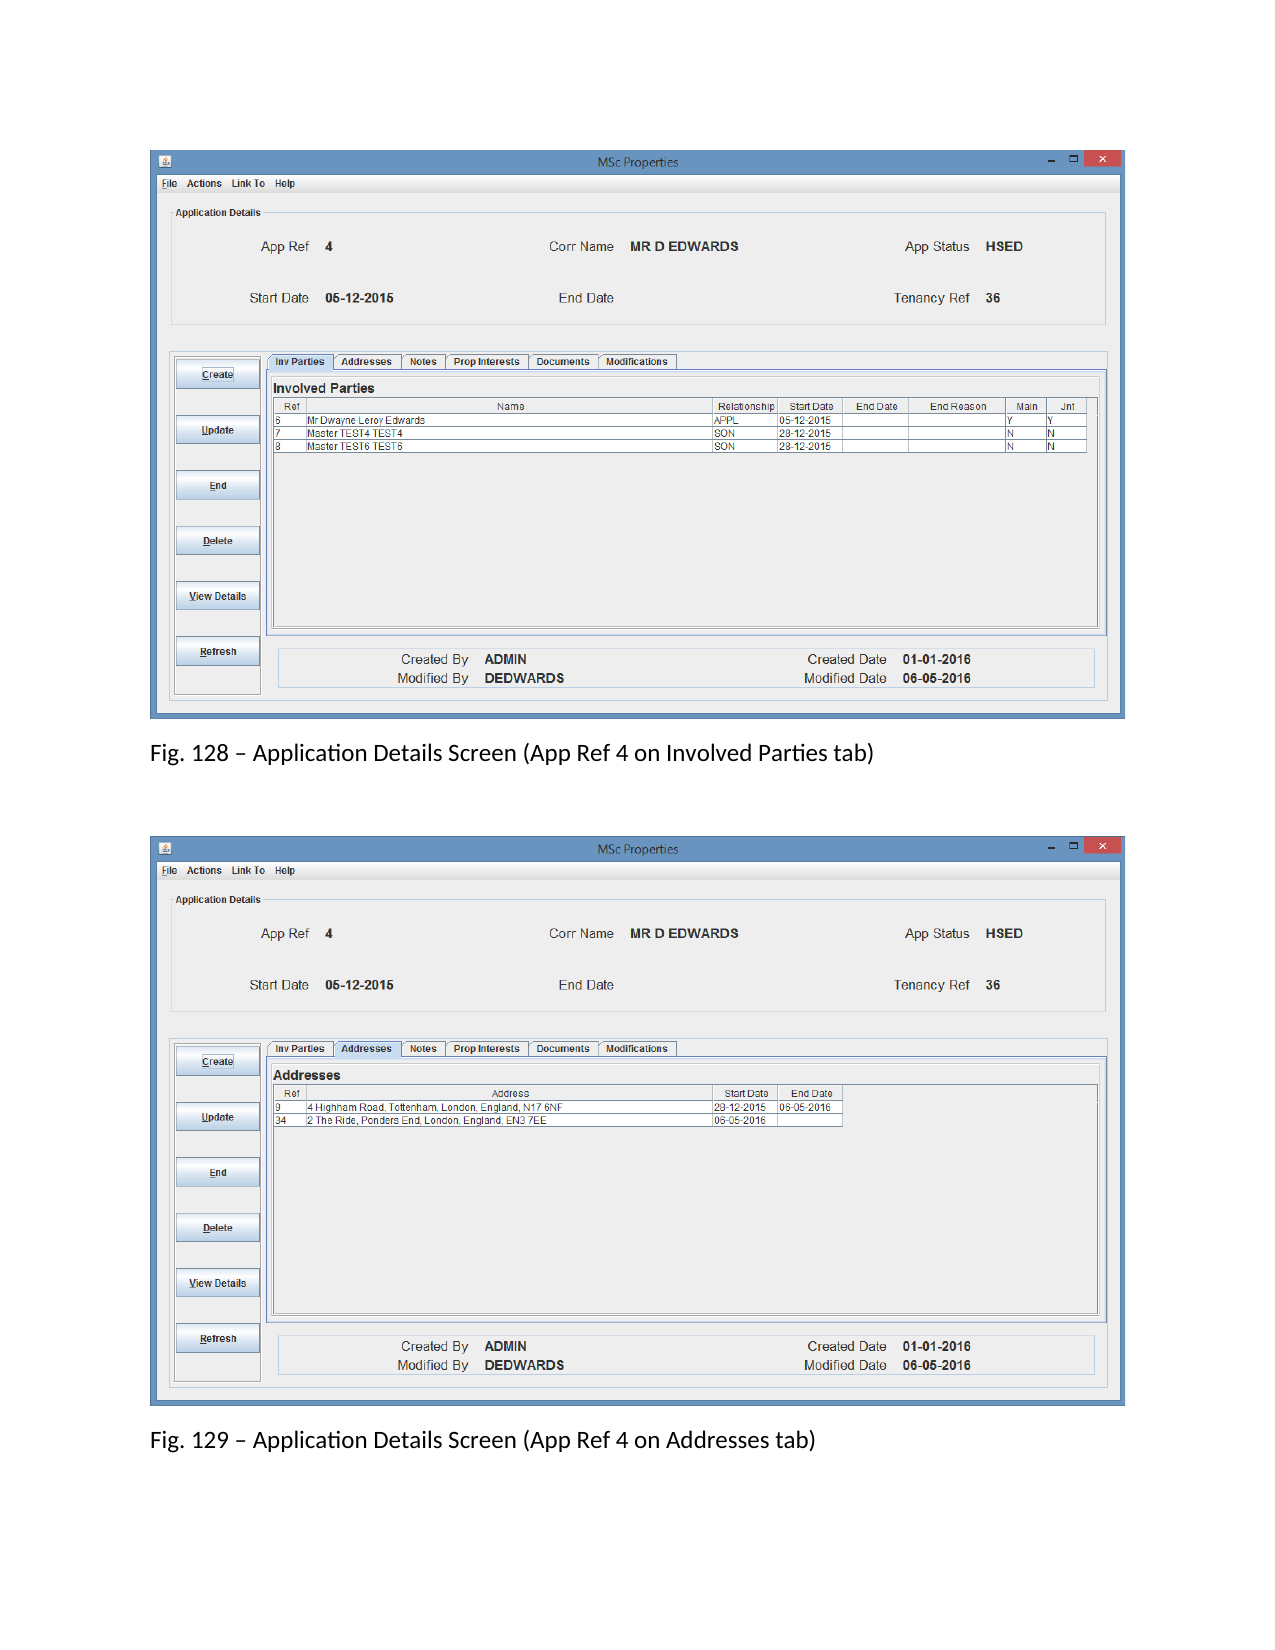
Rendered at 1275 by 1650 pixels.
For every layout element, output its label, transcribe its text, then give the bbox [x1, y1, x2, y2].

text Fig. 128 – Application Details Screen (App Ref 4 on Involved Parties tab) [150, 738, 1125, 768]
picture [150, 150, 1125, 719]
text Fig. 129 – Application Details Screen (App Ref 4 on Addresses tab) [150, 1424, 1125, 1455]
picture [150, 836, 1125, 1406]
